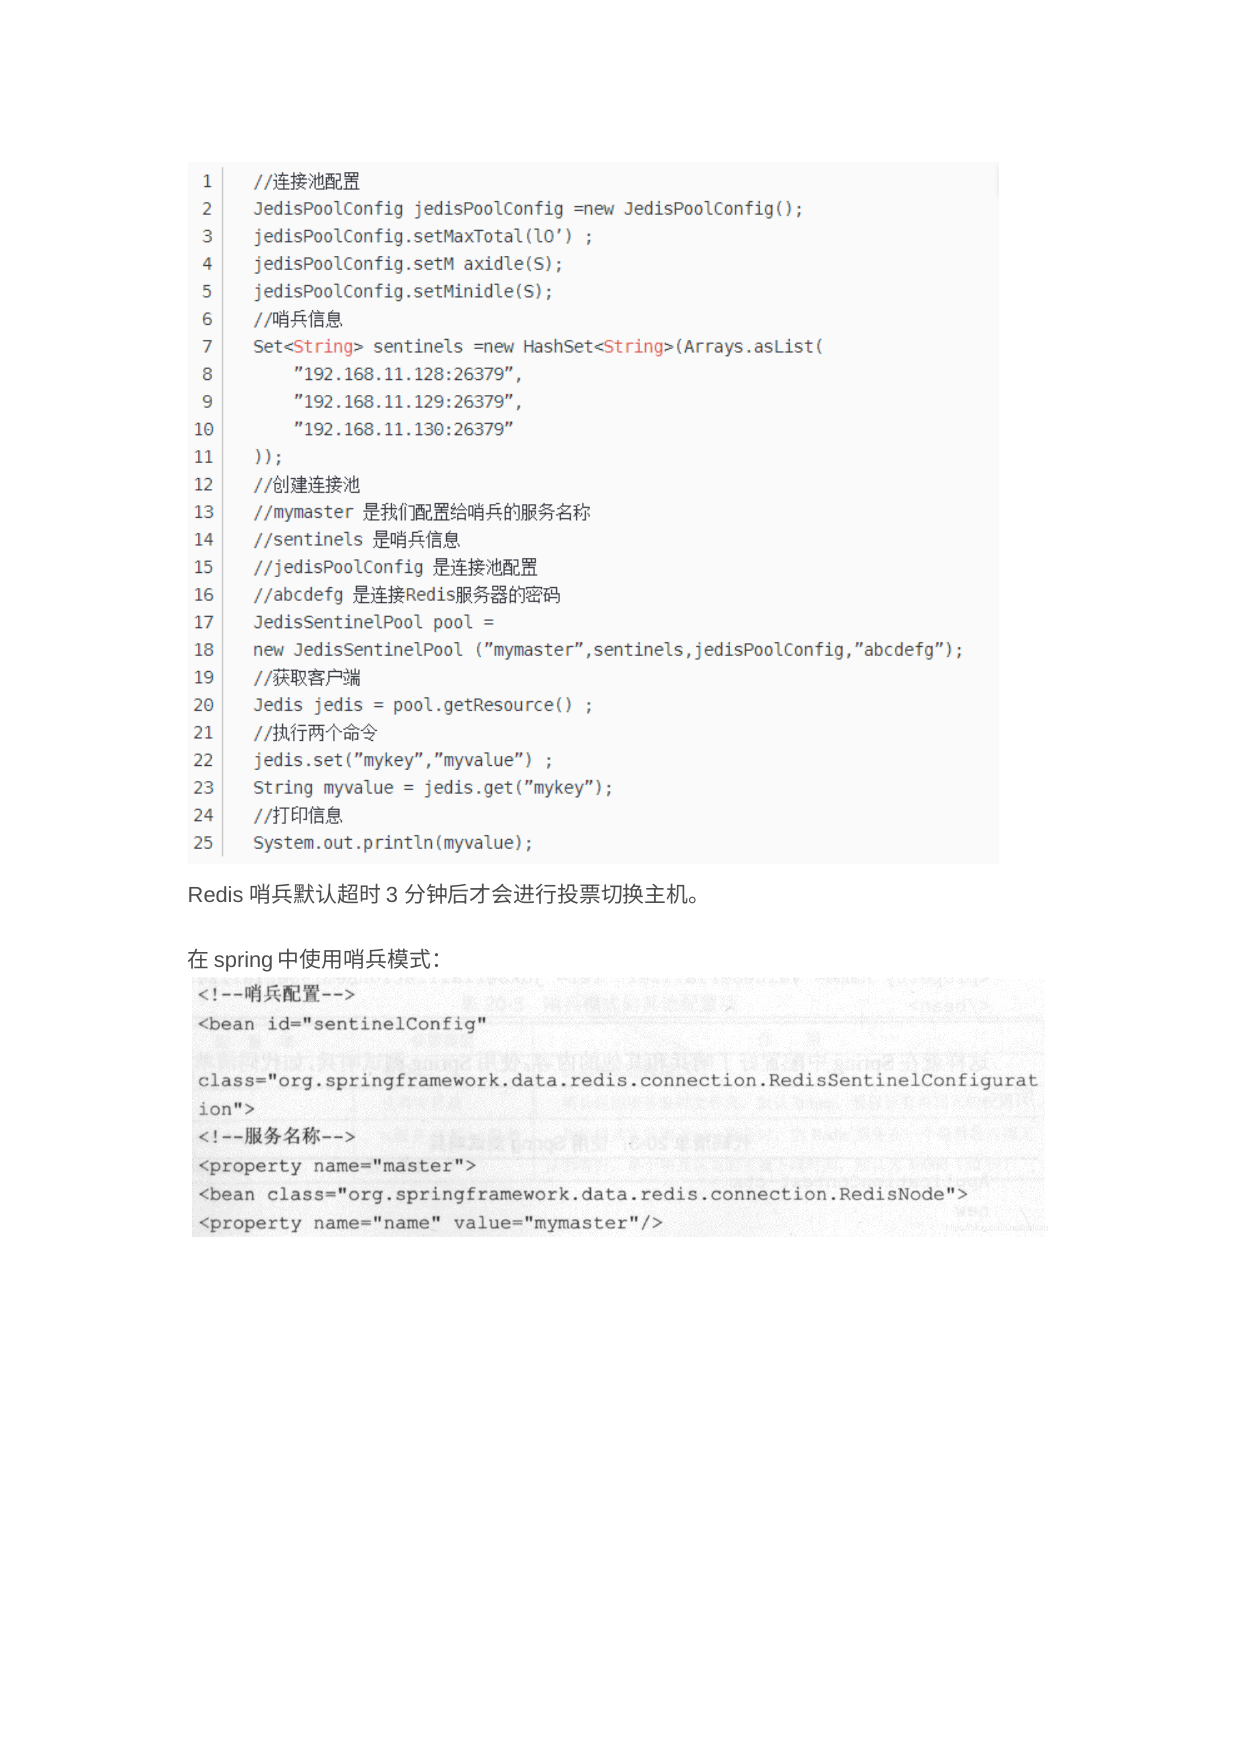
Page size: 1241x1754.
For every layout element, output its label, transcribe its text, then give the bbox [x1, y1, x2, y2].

text 在spring中使用哨兵模式： [187, 942, 1053, 974]
text Redis 哨兵默认超时 3 分钟后才会进行投票切换主机。 [187, 877, 1053, 909]
picture [187, 974, 1053, 1237]
picture [187, 162, 999, 864]
